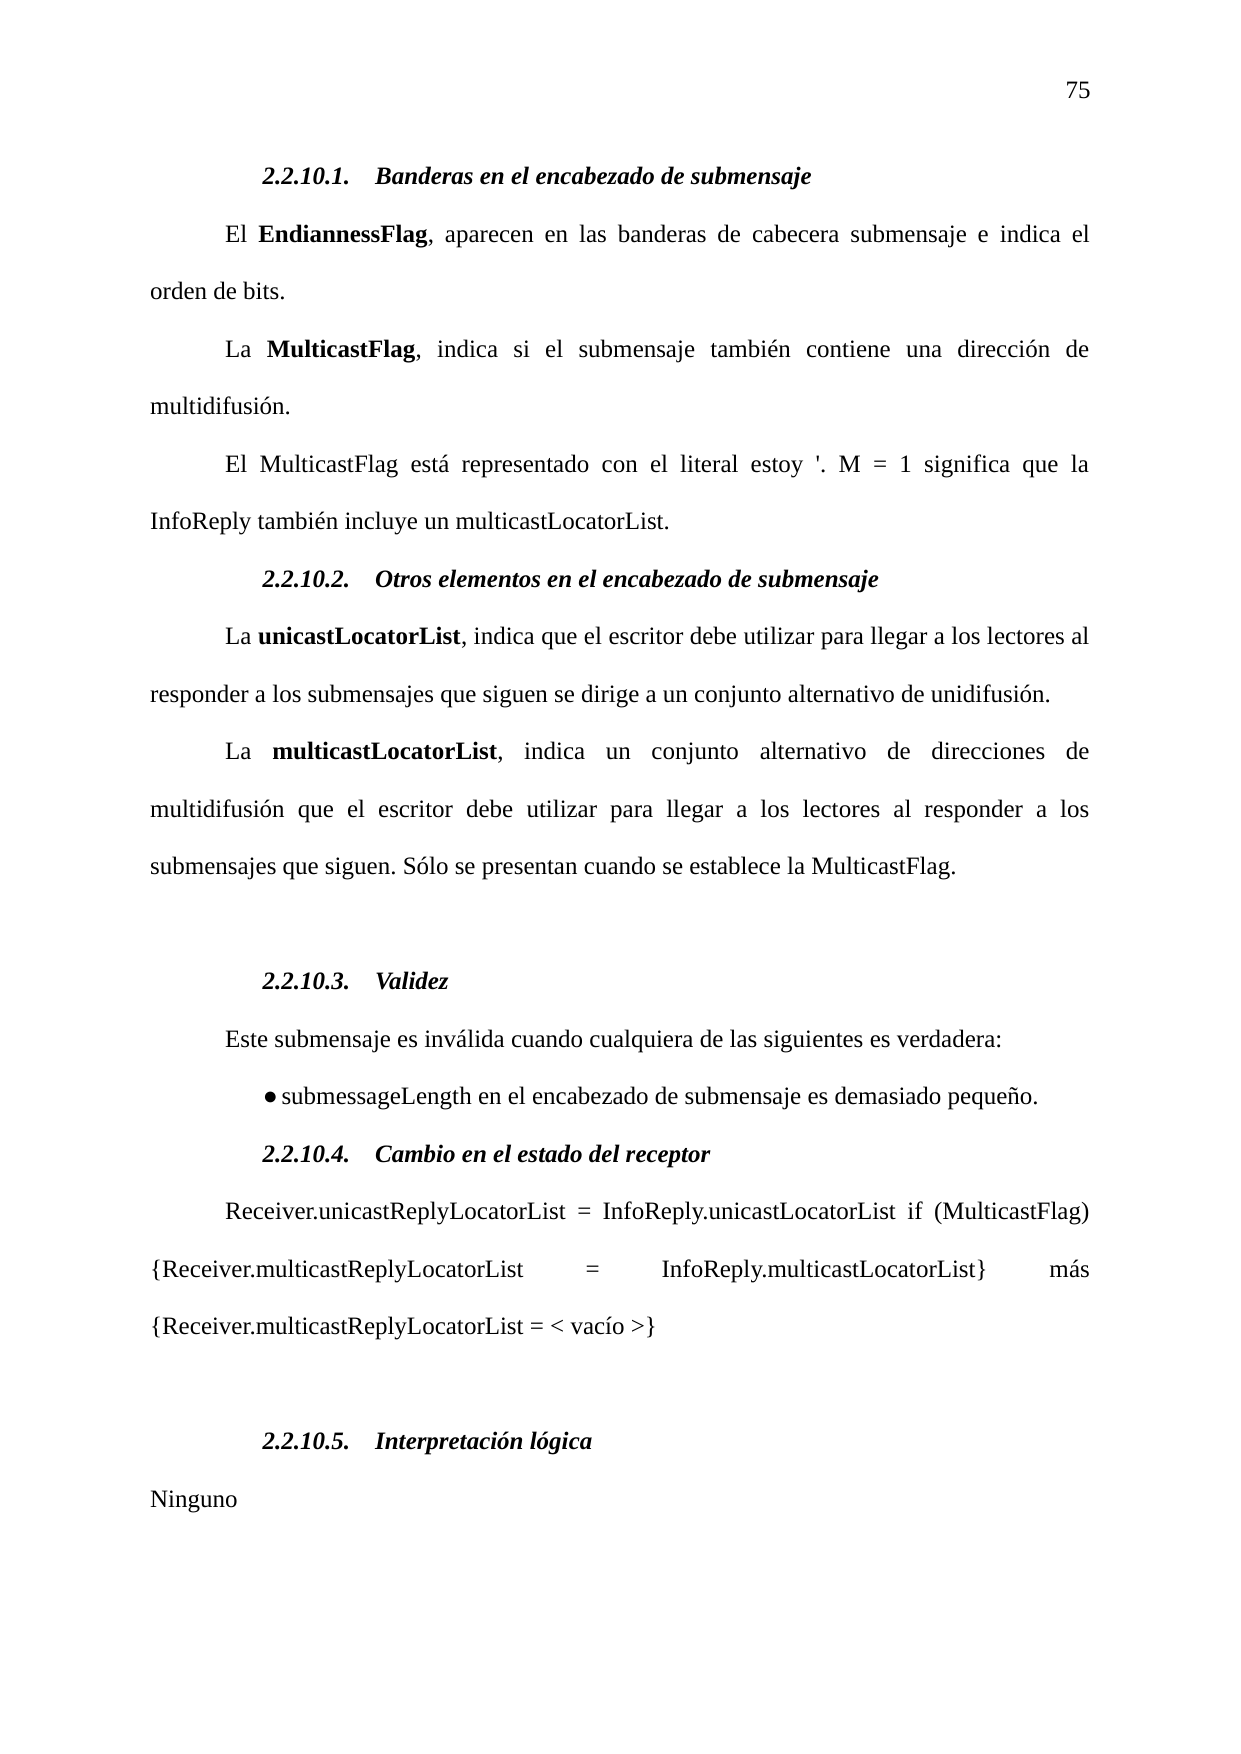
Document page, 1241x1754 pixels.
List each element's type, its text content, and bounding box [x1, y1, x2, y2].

text Receiver.unicastReplyLocatorList = InfoReply.unicastLocatorList if (MulticastFlag) {Receiver.multicastReplyLocatorList = InfoReply.multicastLocatorList} más {Receiver.multicastReplyLocatorList = < vacío >} [150, 1196, 1090, 1340]
text La multicastLocatorList, indica un conjunto alternativo de direcciones de multidifusión que el escritor debe utilizar para llegar a los lectores al responder a los submensajes que siguen. Sólo se presentan cuando se establece la MulticastFlag. [150, 736, 1090, 880]
subtitle Validez [262, 966, 1090, 995]
text El EndiannessFlag, aparecen en las banderas de cabecera submensaje e indica el orden de bits. [150, 219, 1090, 305]
text Ninguno [150, 1484, 1090, 1513]
subtitle Interpretación lógica [262, 1426, 1090, 1455]
text Este submensaje es inválida cuando cualquiera de las siguientes es verdadera: [150, 1024, 1090, 1052]
subtitle Banderas en el encabezado de submensaje [262, 161, 1090, 190]
text ● submessageLength en el encabezado de submensaje es demasiado pequeño. [263, 1081, 1090, 1110]
text La MulticastFlag, indica si el submensaje también contiene una dirección de multidifusión. [150, 334, 1090, 420]
text El MulticastFlag está representado con el literal estoy '. M = 1 significa que la InfoReply también incluye un multicastLocatorList. [150, 449, 1090, 535]
subtitle Otros elementos en el encabezado de submensaje [262, 564, 1090, 592]
text La unicastLocatorList, indica que el escritor debe utilizar para llegar a los lectores al responder a los submensajes que siguen se dirige a un conjunto alternativo de unidifusión. [150, 621, 1090, 707]
subtitle Cambio en el estado del receptor [262, 1139, 1090, 1168]
